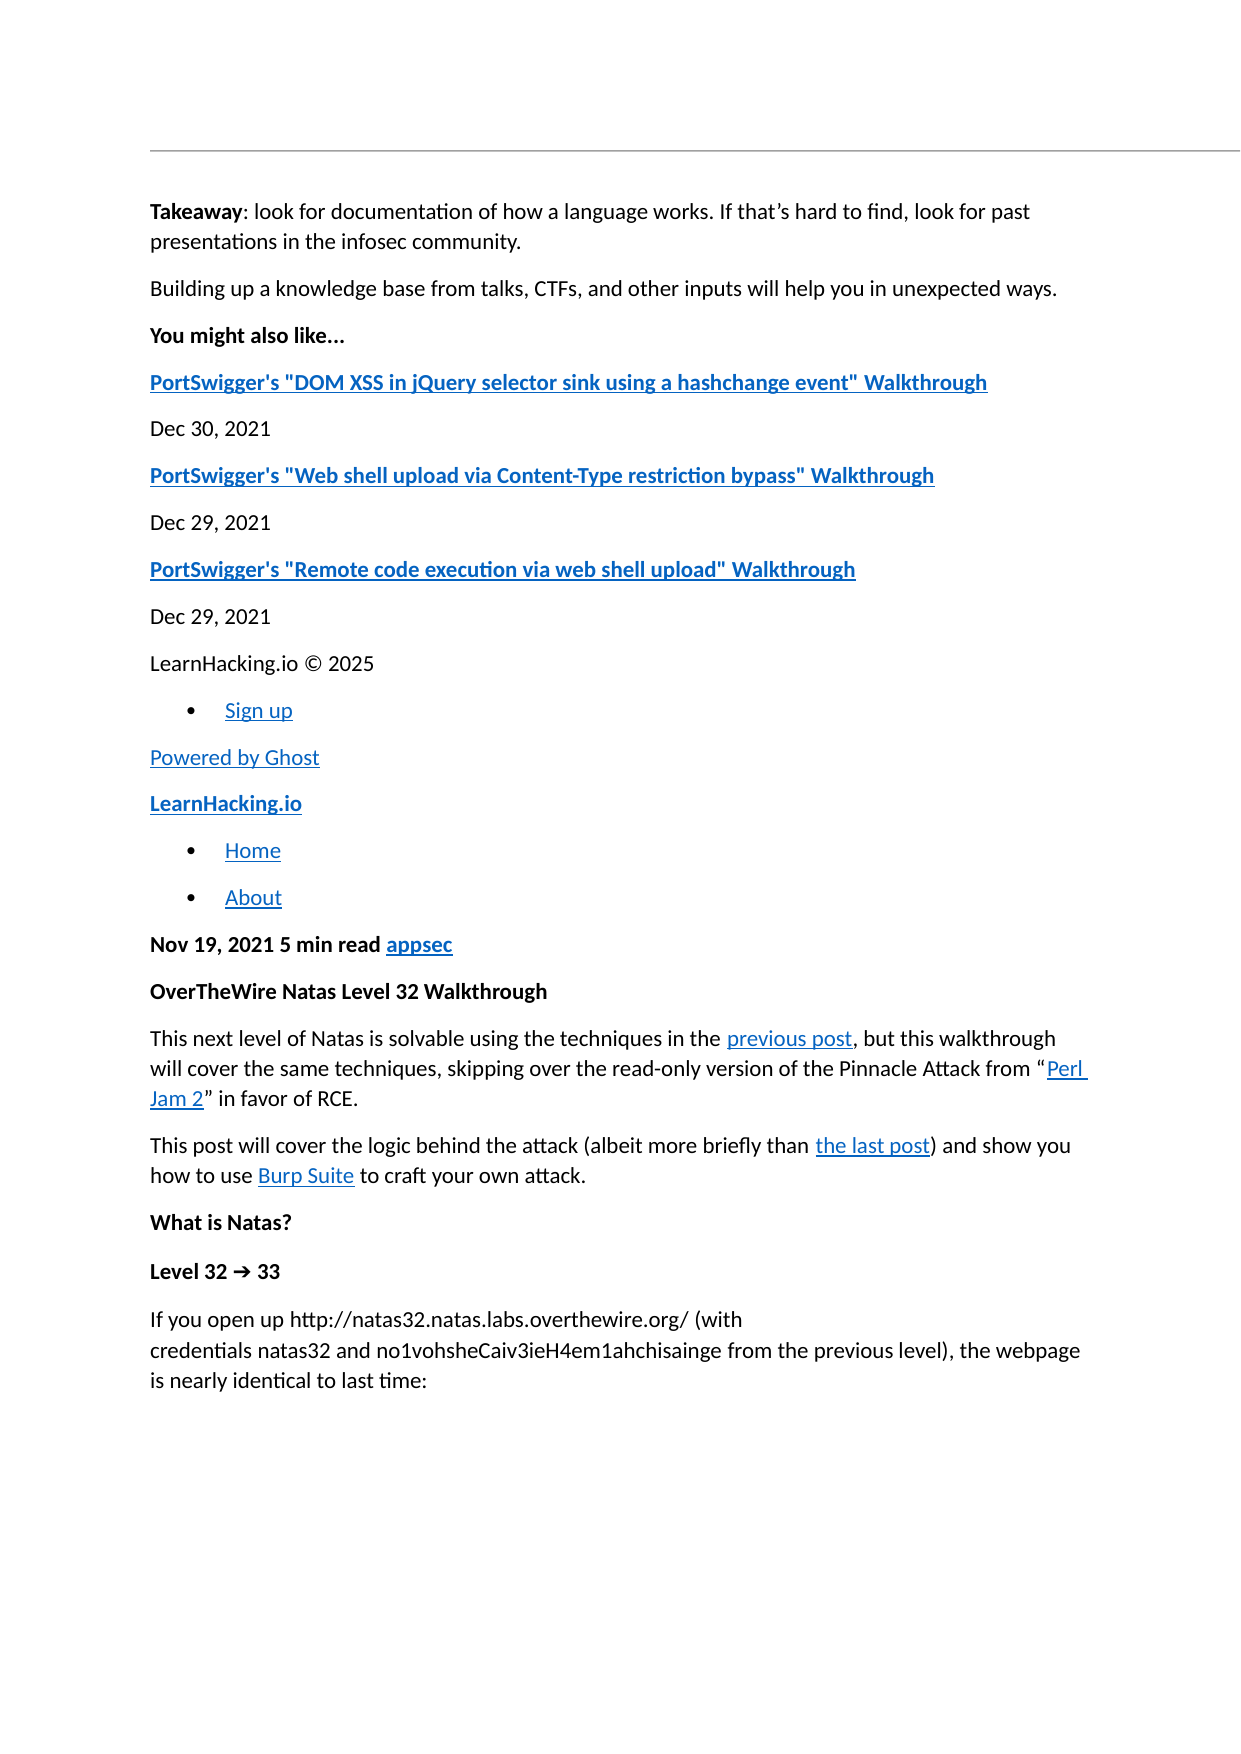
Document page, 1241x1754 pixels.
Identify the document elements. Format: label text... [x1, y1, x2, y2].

text Level 32 ➔ 33 [150, 1255, 1090, 1286]
text This next level of Natas is solvable using the techniques in the previous post, but this walkthrough will cover the same techniques, skipping over the read-only version of the Pinnacle Attack from “Perl Jam 2” in favor of RCE. [150, 1024, 1090, 1112]
text PortSwigger's "DOM XSS in jQuery selector sink using a hashchange event" Walkthrough [150, 368, 1090, 396]
text OverTheWire Natas Level 32 Walkthrough [150, 977, 1090, 1005]
text This post will cover the logic behind the attack (albeit more briefly than the last post) and show you how to use Burp Suite to craft your own attack. [150, 1131, 1090, 1189]
text Dec 29, 2021 [150, 508, 1090, 536]
text Building up a knowledge base from talks, CTFs, and other inputs will help you in unexpected ways. [150, 274, 1090, 302]
text LearnHacking.io © 2025 [150, 649, 1090, 677]
text Takeaway: look for documentation of how a language works. If that’s hard to find, look for past presentations in the infosec community. [150, 197, 1090, 255]
text Powered by Ghost [150, 743, 1090, 771]
text Dec 30, 2021 [150, 414, 1090, 443]
text Dec 29, 2021 [150, 602, 1090, 630]
list Sign up [187, 696, 1090, 724]
text PortSwigger's "Web shell upload via Content-Type restriction bypass" Walkthrough [150, 461, 1090, 489]
list Home [187, 836, 1090, 864]
text PortSwigger's "Remote code execution via web shell upload" Walkthrough [150, 555, 1090, 583]
text You might also like... [150, 321, 1090, 349]
text Nov 19, 2021 5 min read appsec [150, 930, 1090, 958]
text What is Natas? [150, 1208, 1090, 1236]
list About [187, 883, 1090, 911]
text If you open up http://natas32.natas.labs.overthewire.org/ (with credentials natas32 and no1vohsheCaiv3ieH4em1ahchisainge from the previous level), the webpage is nearly identical to last time: [150, 1306, 1090, 1394]
text LearnHacking.io [150, 789, 1090, 818]
